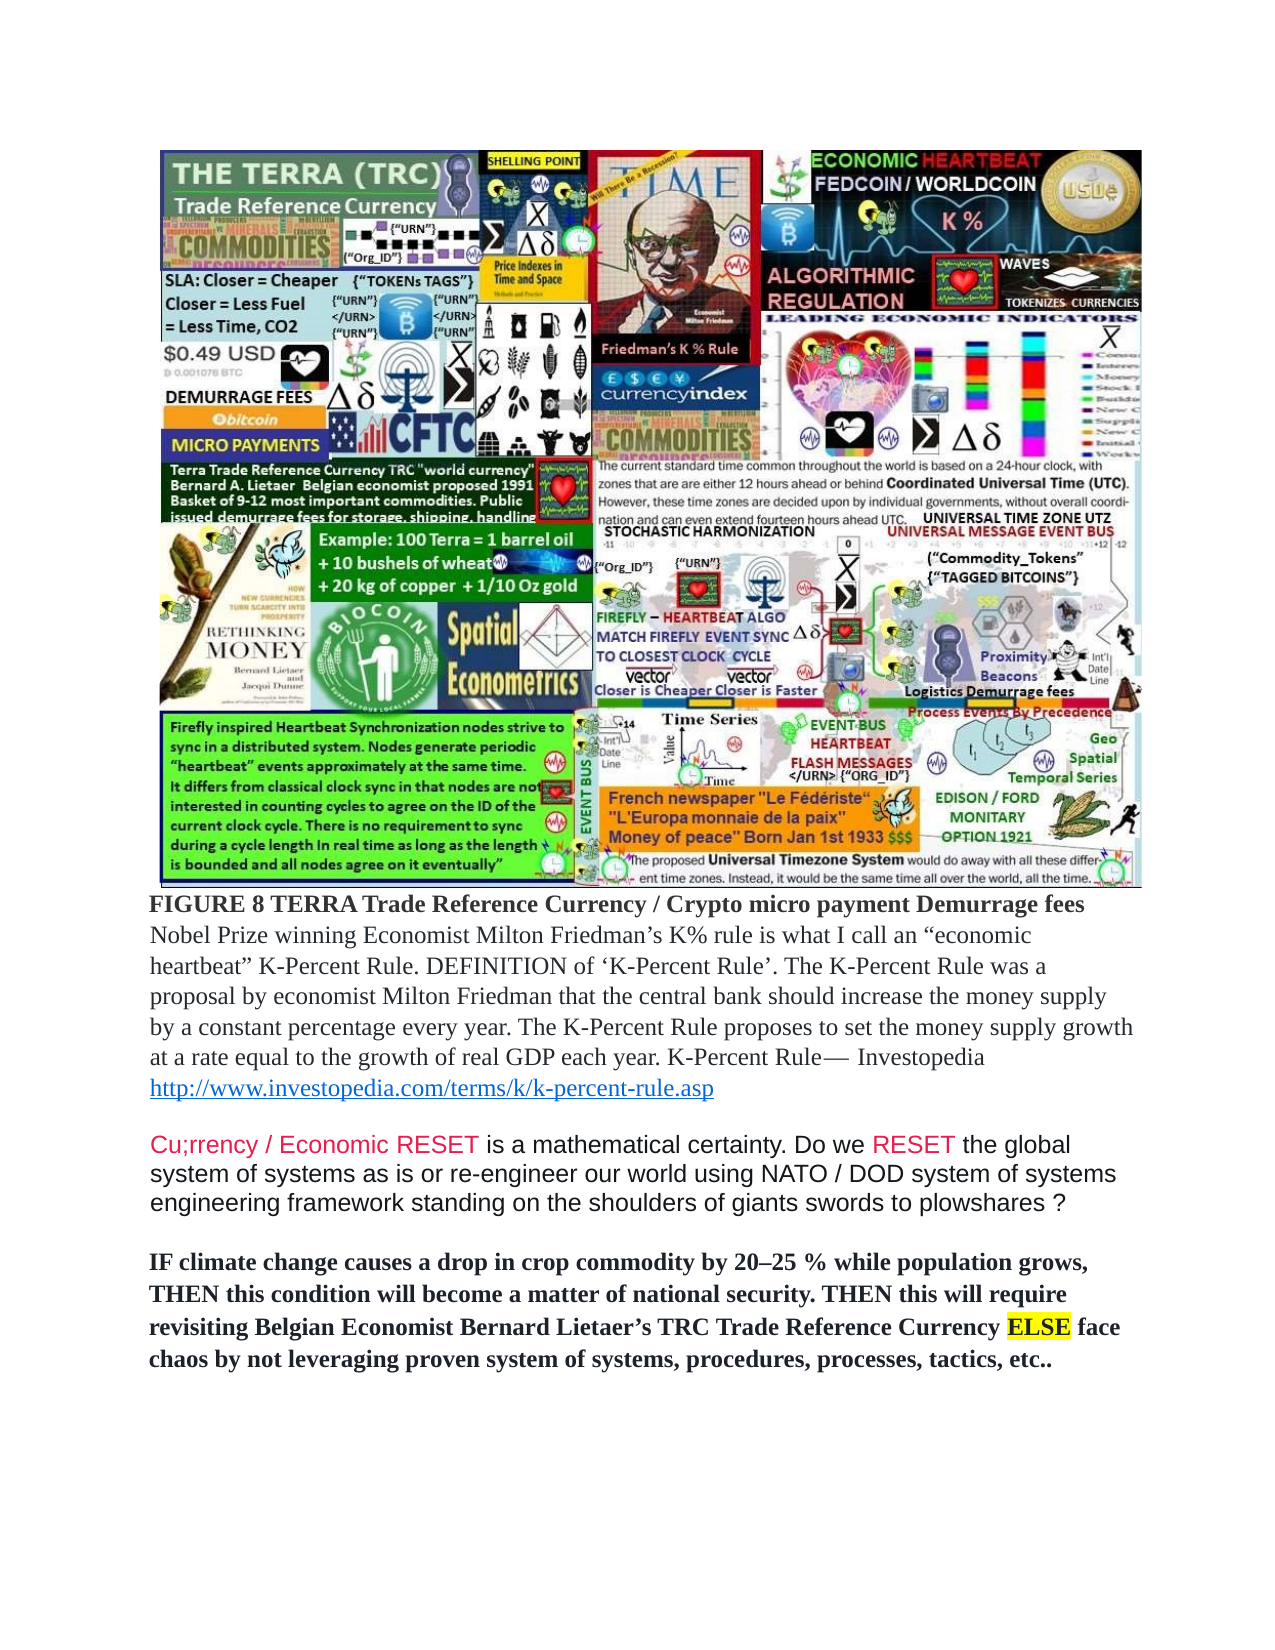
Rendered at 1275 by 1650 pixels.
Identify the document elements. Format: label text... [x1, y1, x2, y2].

text Nobel Prize winning Economist Milton Friedman’s K% rule is what I call an “economic heartbeat” K-Percent Rule. DEFINITION of ‘K-Percent Rule’. The K-Percent Rule was a proposal by economist Milton Friedman that the central bank should increase the money supply by a constant percentage every year. The K-Percent Rule proposes to set the money supply growth at a rate equal to the growth of real GDP each year. K-Percent Rule — Investopedia http://www.investopedia.com/terms/k/k-percent-rule.asp [149, 921, 1135, 1102]
text IF climate change causes a drop in crop commodity by 20–25 % while population grows, THEN this condition will become a matter of national security. THEN this will require revisiting Belgian Economist Bernard Lietaer’s TRC Trade Reference Currency ELSE face chaos by not leveraging proven system of systems, procedures, processes, tactics, etc.. [148, 1247, 1145, 1373]
text FIGURE 8 TERRA Trade Reference Currency / Crypto micro payment Demurrage fees [148, 889, 1145, 918]
text Cu;rrency / Economic RESET is a mathematical certainty. Do we RESET the global system of systems as is or re-engineer our world using NATO / DOD system of systems engineering framework standing on the shoulders of giants swords to plowshares ? [150, 1131, 1145, 1217]
picture [159, 150, 1142, 888]
